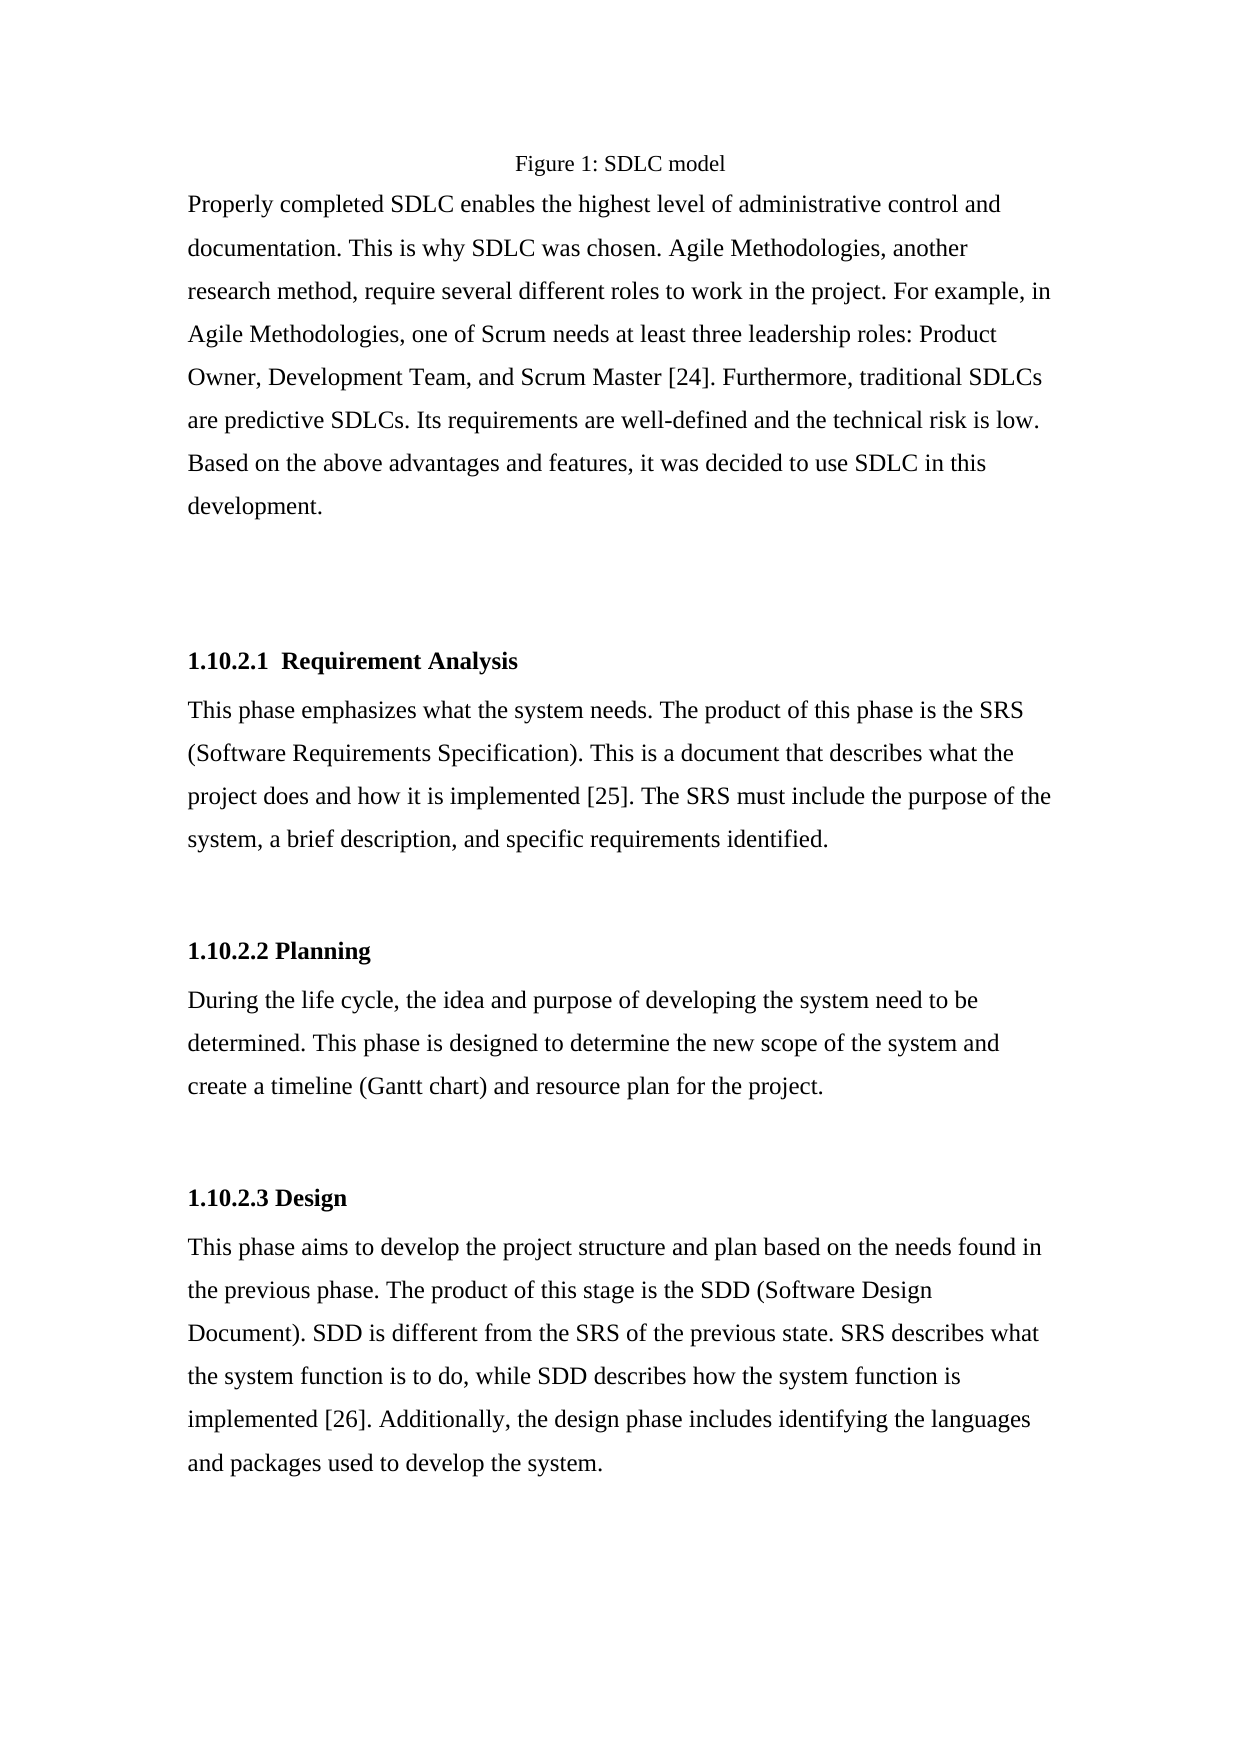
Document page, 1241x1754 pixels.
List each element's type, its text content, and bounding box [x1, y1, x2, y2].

text Properly completed SDLC enables the highest level of administrative control and documentation. This is why SDLC was chosen. Agile Methodologies, another research method, require several different roles to work in the project. For example, in Agile Methodologies, one of Scrum needs at least three leadership roles: Product Owner, Development Team, and Scrum Master [24]. Furthermore, traditional SDLCs are predictive SDLCs. Its requirements are well-defined and the technical risk is low. Based on the above advantages and features, it was decided to use SDLC in this development. [187, 189, 1053, 520]
text This phase aims to develop the project structure and plan based on the needs found in the previous phase. The product of this stage is the SDD (Software Design Document). SDD is different from the SRS of the previous state. SRS describes what the system function is to do, while SDD describes how the system function is implemented [26]. Additionally, the design phase includes identifying the languages and packages used to develop the system. [187, 1232, 1053, 1476]
subtitle Requirement Analysis [187, 646, 1053, 674]
text This phase emphasizes what the system needs. The product of this phase is the SRS (Software Requirements Specification). This is a document that describes what the project does and how it is implemented [25]. The SRS must include the purpose of the system, a brief description, and specific requirements identified. [187, 695, 1053, 853]
text Figure 1: SDLC model [187, 150, 1053, 176]
subtitle Design [187, 1183, 1053, 1211]
subtitle Planning [187, 936, 1053, 964]
text During the life cycle, the idea and purpose of developing the system need to be determined. This phase is designed to determine the new scope of the system and create a timeline (Gantt chart) and resource plan for the project. [187, 985, 1053, 1100]
